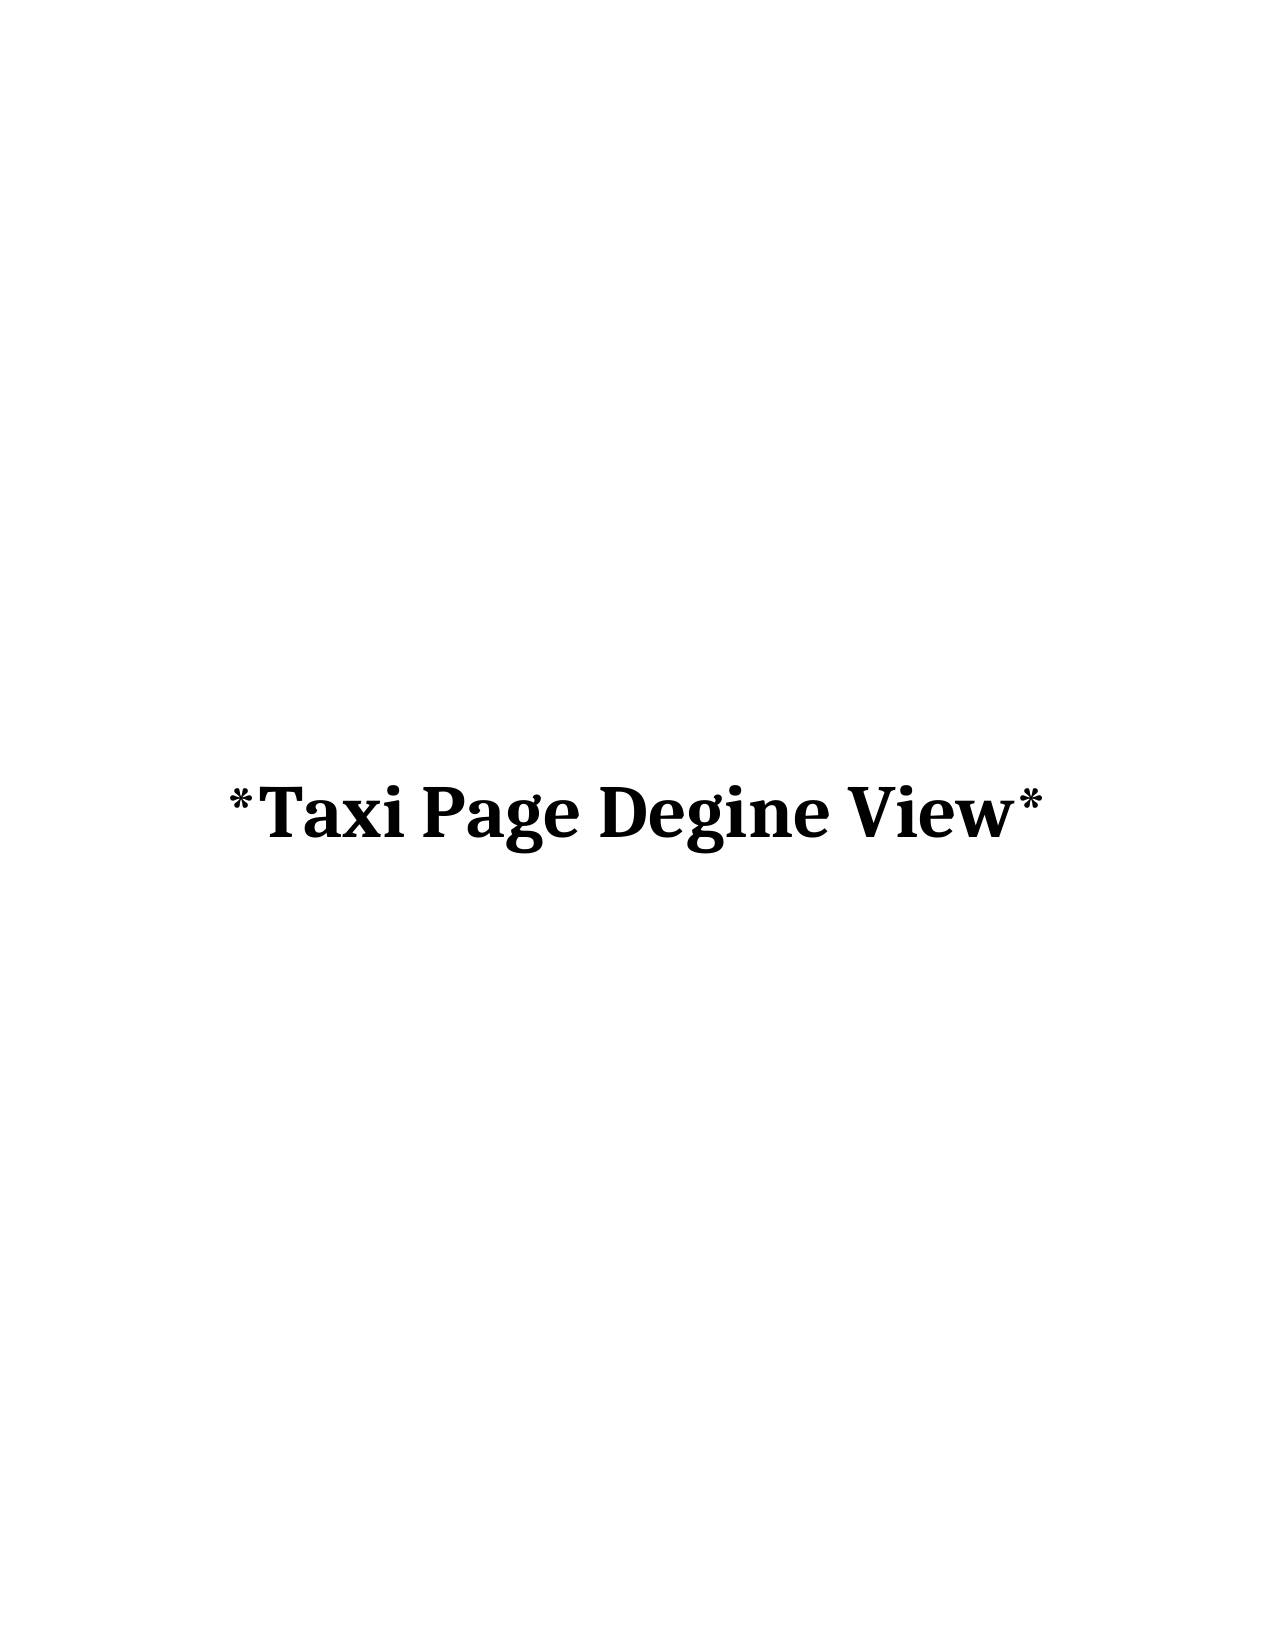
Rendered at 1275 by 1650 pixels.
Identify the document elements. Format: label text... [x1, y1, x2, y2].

text *Taxi Page Degine View* [75, 770, 1200, 856]
